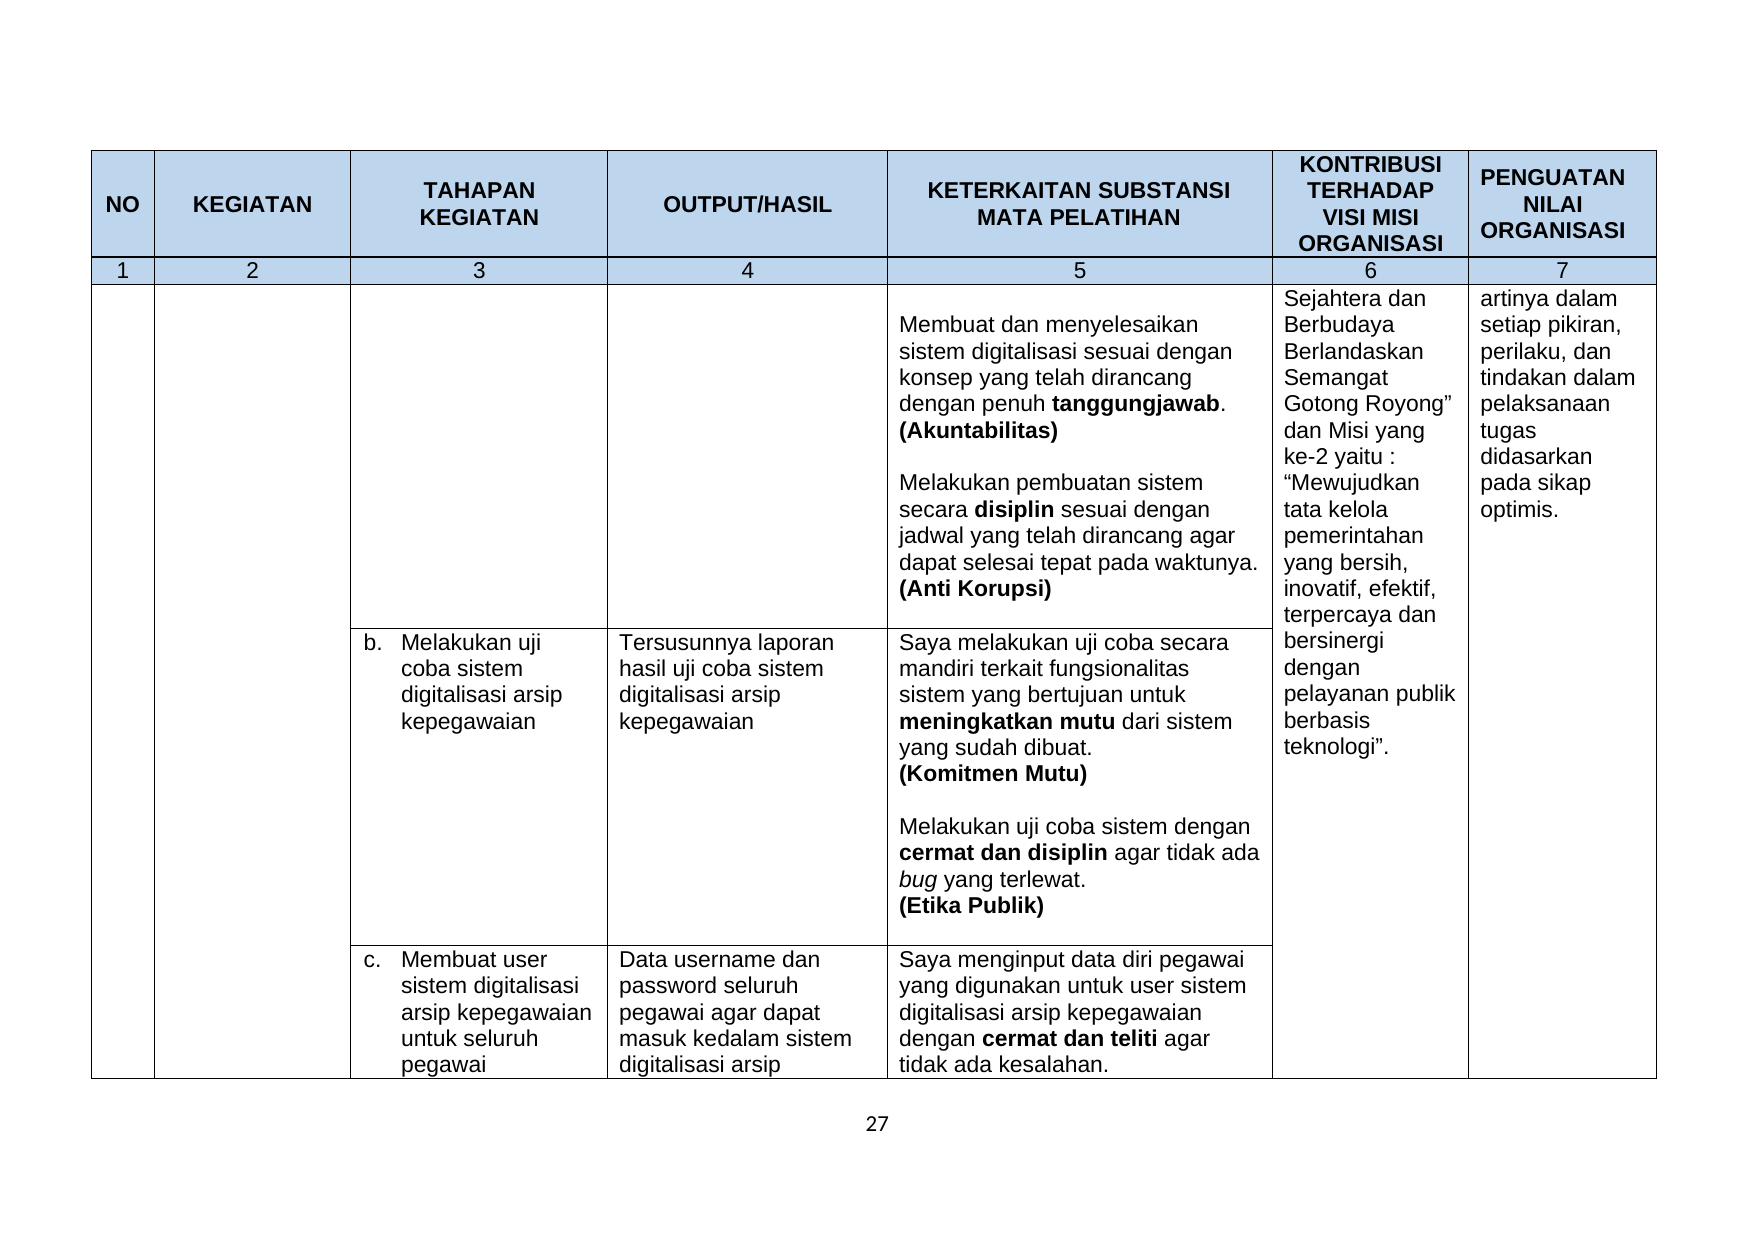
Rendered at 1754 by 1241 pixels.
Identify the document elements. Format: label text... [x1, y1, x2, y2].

table_cell 3 [351, 258, 607, 284]
table_header OUTPUT/HASIL [608, 151, 887, 256]
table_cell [351, 285, 607, 627]
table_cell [351, 946, 607, 1078]
table_cell 2 [155, 258, 350, 284]
table_cell 6 [1273, 258, 1468, 284]
table_cell Tersusunnya laporan hasil uji coba sistem digitalisasi arsip kepegawaian [608, 629, 887, 945]
table_cell Melakukan uji coba sistem digitalisasi arsip kepegawaian [351, 629, 607, 945]
table_header KETERKAITAN SUBSTANSI MATA PELATIHAN [888, 151, 1272, 256]
table_header PENGUATAN NILAI ORGANISASI [1469, 151, 1656, 256]
table_cell 1 [92, 258, 154, 284]
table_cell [608, 285, 887, 627]
table_cell 7 [1469, 258, 1656, 284]
table_cell 4 [608, 258, 887, 284]
table_header KONTRIBUSI TERHADAP VISI MISI ORGANISASI [1273, 151, 1468, 256]
table_header NO [92, 151, 154, 256]
table_cell 5 [888, 258, 1272, 284]
table_header KEGIATAN [155, 151, 350, 256]
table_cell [888, 285, 1272, 627]
table_cell Saya melakukan uji coba secara mandiri terkait fungsionalitas sistem yang bertujuan untuk meningkatkan mutu dari sistem yang sudah dibuat. (Komitmen Mutu) Melakukan uji coba sistem dengan cermat dan disiplin agar tidak ada bug yang terlewat. (Etika Publik) [888, 629, 1272, 945]
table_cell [608, 946, 887, 1078]
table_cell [888, 946, 1272, 1078]
table_header TAHAPAN KEGIATAN [351, 151, 607, 256]
